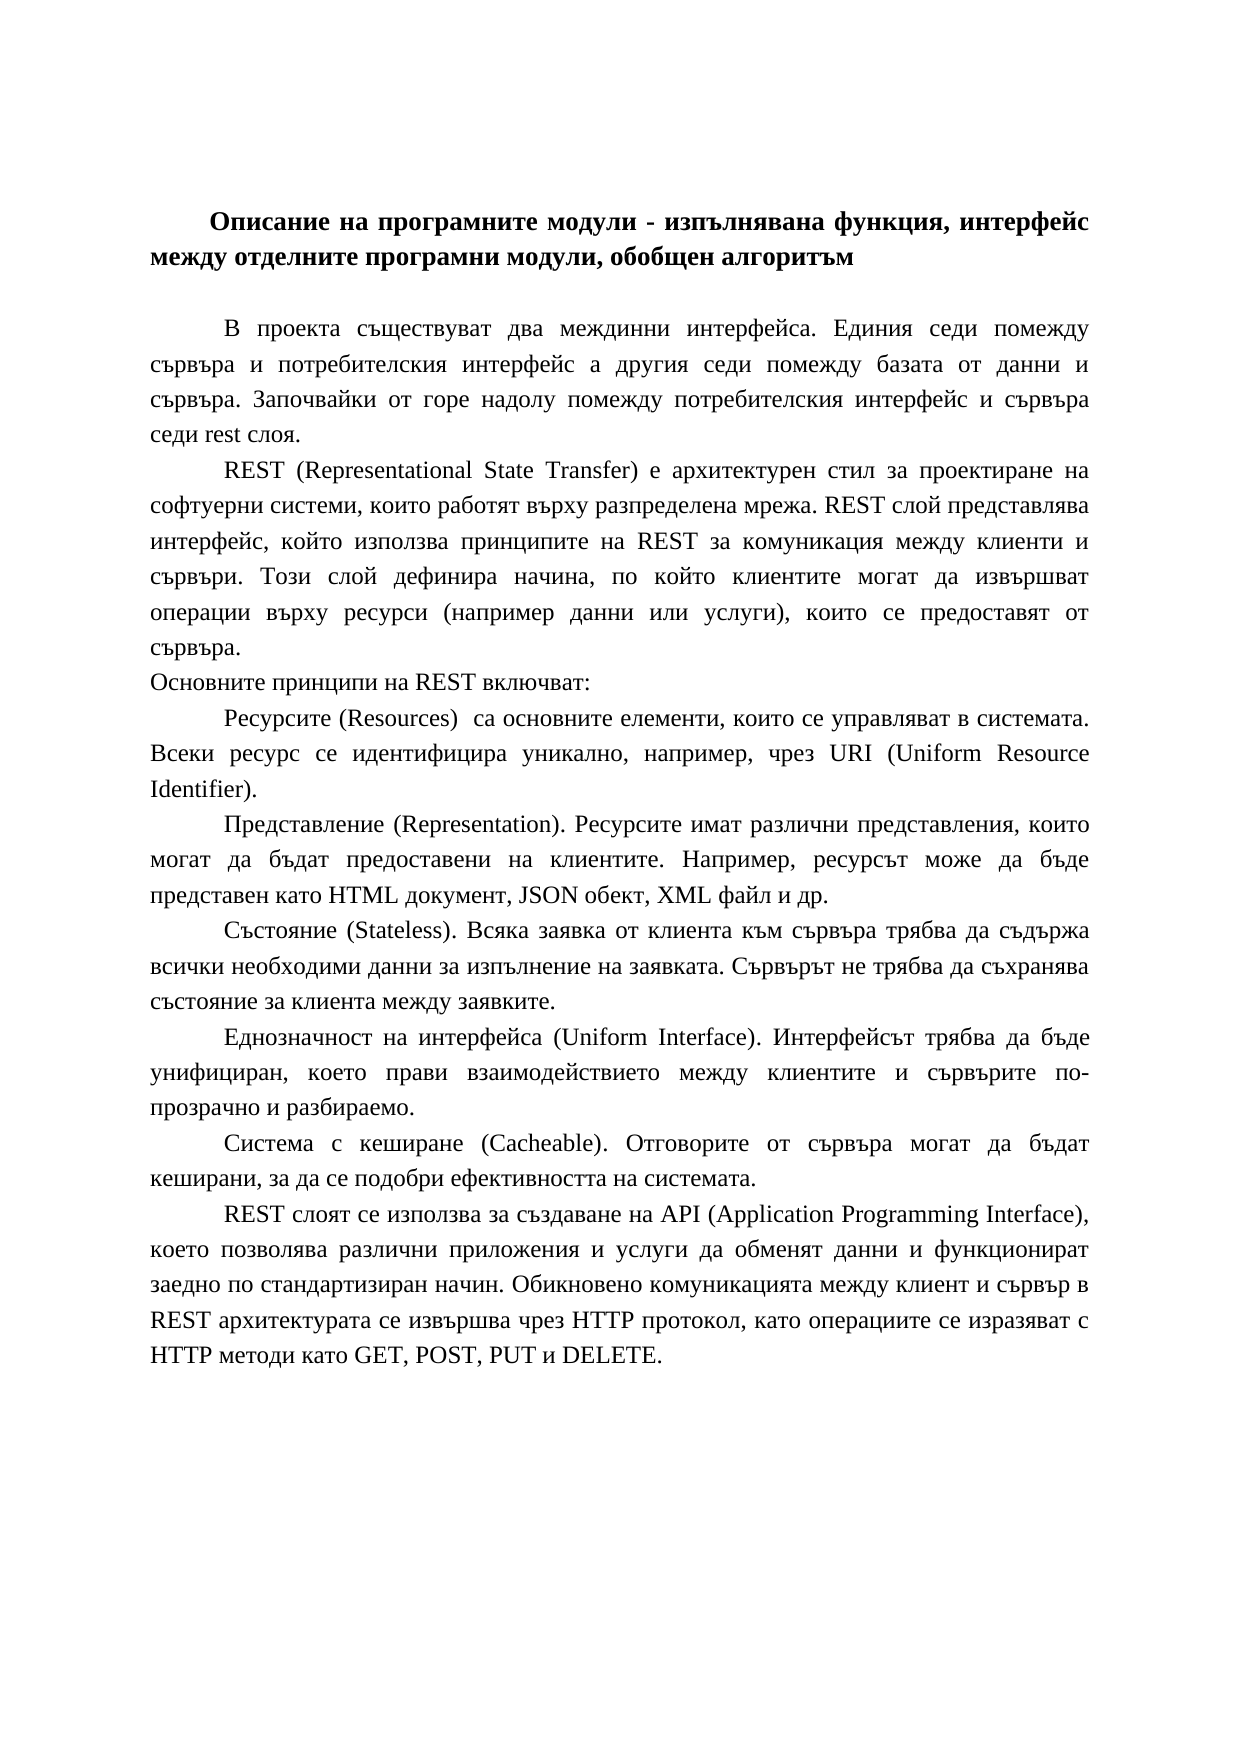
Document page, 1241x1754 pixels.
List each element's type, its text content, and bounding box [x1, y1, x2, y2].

text Състояние (Stateless). Всяка заявка от клиента към сървъра трябва да съдържа всички необходими данни за изпълнение на заявката. Сървърът не трябва да съхранява състояние за клиента между заявките. [150, 910, 1090, 1017]
text Основните принципи на REST включват: [150, 662, 1090, 698]
text В проекта съществуват два междинни интерфейса. Единия седи помежду сървъра и потребителския интерфейс а другия седи помежду базата от данни и сървъра. Започвайки от горе надолу помежду потребителския интерфейс и сървъра седи rest слоя. [150, 308, 1090, 450]
text Представление (Representation). Ресурсите имат различни представления, които могат да бъдат предоставени на клиентите. Например, ресурсът може да бъде представен като HTML документ, JSON обект, XML файл и др. [150, 804, 1090, 910]
text Ресурсите (Resources) са основните елементи, които се управляват в системата. Всеки ресурс се идентифицира уникално, например, чрез URI (Uniform Resource Identifier). [150, 698, 1090, 804]
text Еднозначност на интерфейса (Uniform Interface). Интерфейсът трябва да бъде унифициран, което прави взаимодействието между клиентите и сървърите по-прозрачно и разбираемо. [150, 1017, 1090, 1123]
text Система с кеширане (Cacheable). Отговорите от сървъра могат да бъдат кеширани, за да се подобри ефективността на системата. [150, 1123, 1090, 1194]
text REST слоят се използва за създаване на API (Application Programming Interface), което позволява различни приложения и услуги да обменят данни и функционират заедно по стандартизиран начин. Обикновено комуникацията между клиент и сървър в REST архитектурата се извършва чрез HTTP протокол, като операциите се изразяват с HTTP методи като GET, POST, PUT и DELETE. [150, 1194, 1090, 1371]
text REST (Representational State Transfer) е архитектурен стил за проектиране на софтуерни системи, които работят върху разпределена мрежа. REST слой представлява интерфейс, който използва принципите на REST за комуникация между клиенти и сървъри. Този слой дефинира начина, по който клиентите могат да извършват операции върху ресурси (например данни или услуги), които се предоставят от сървъра. [150, 450, 1090, 662]
subtitle Описание на програмните модули - изпълнявана функция, интерфейс между отделните програмни модули, обобщен алгоритъм [150, 202, 1090, 273]
